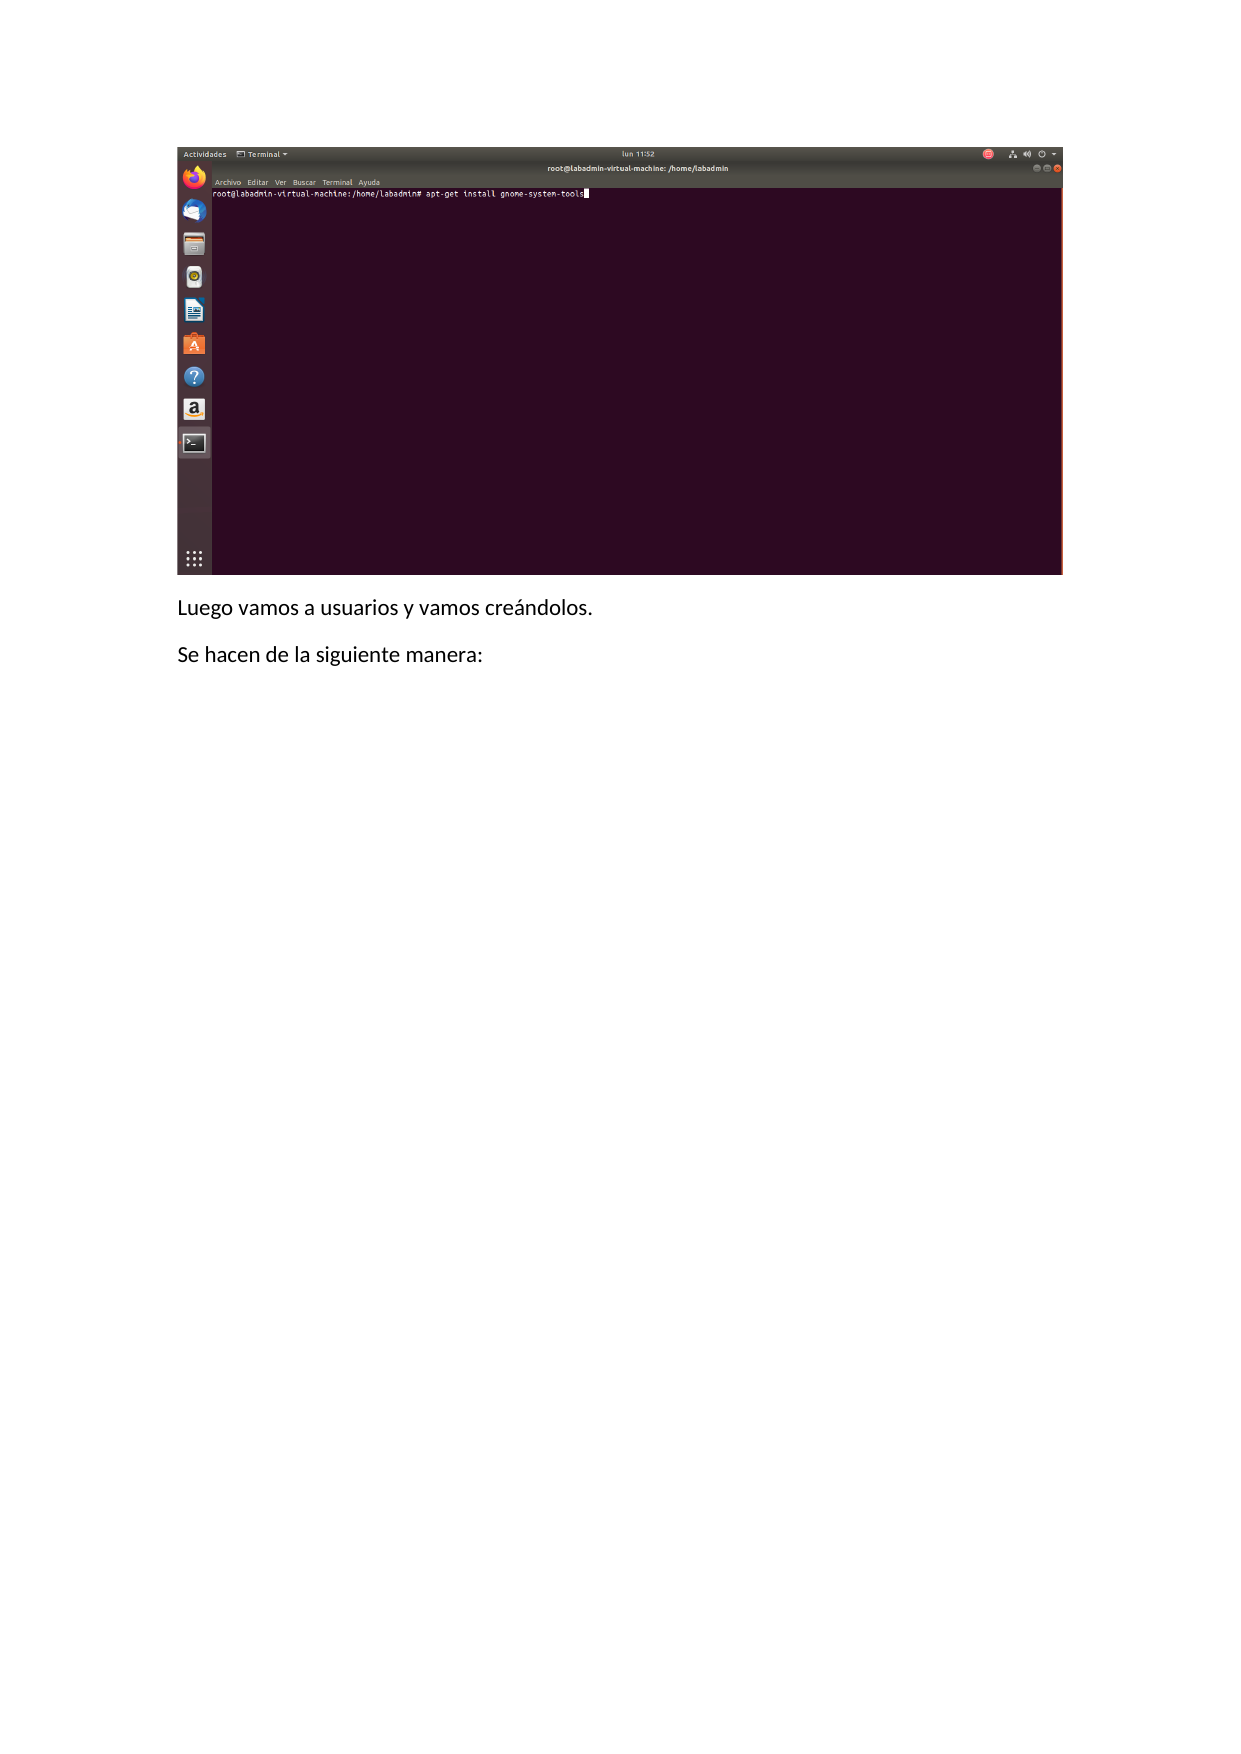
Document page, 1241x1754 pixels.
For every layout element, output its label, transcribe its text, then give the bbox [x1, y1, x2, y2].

text Se hacen de la siguiente manera: [177, 640, 1063, 668]
text Luego vamos a usuarios y vamos creándolos. [177, 593, 1063, 621]
picture [177, 147, 1063, 575]
